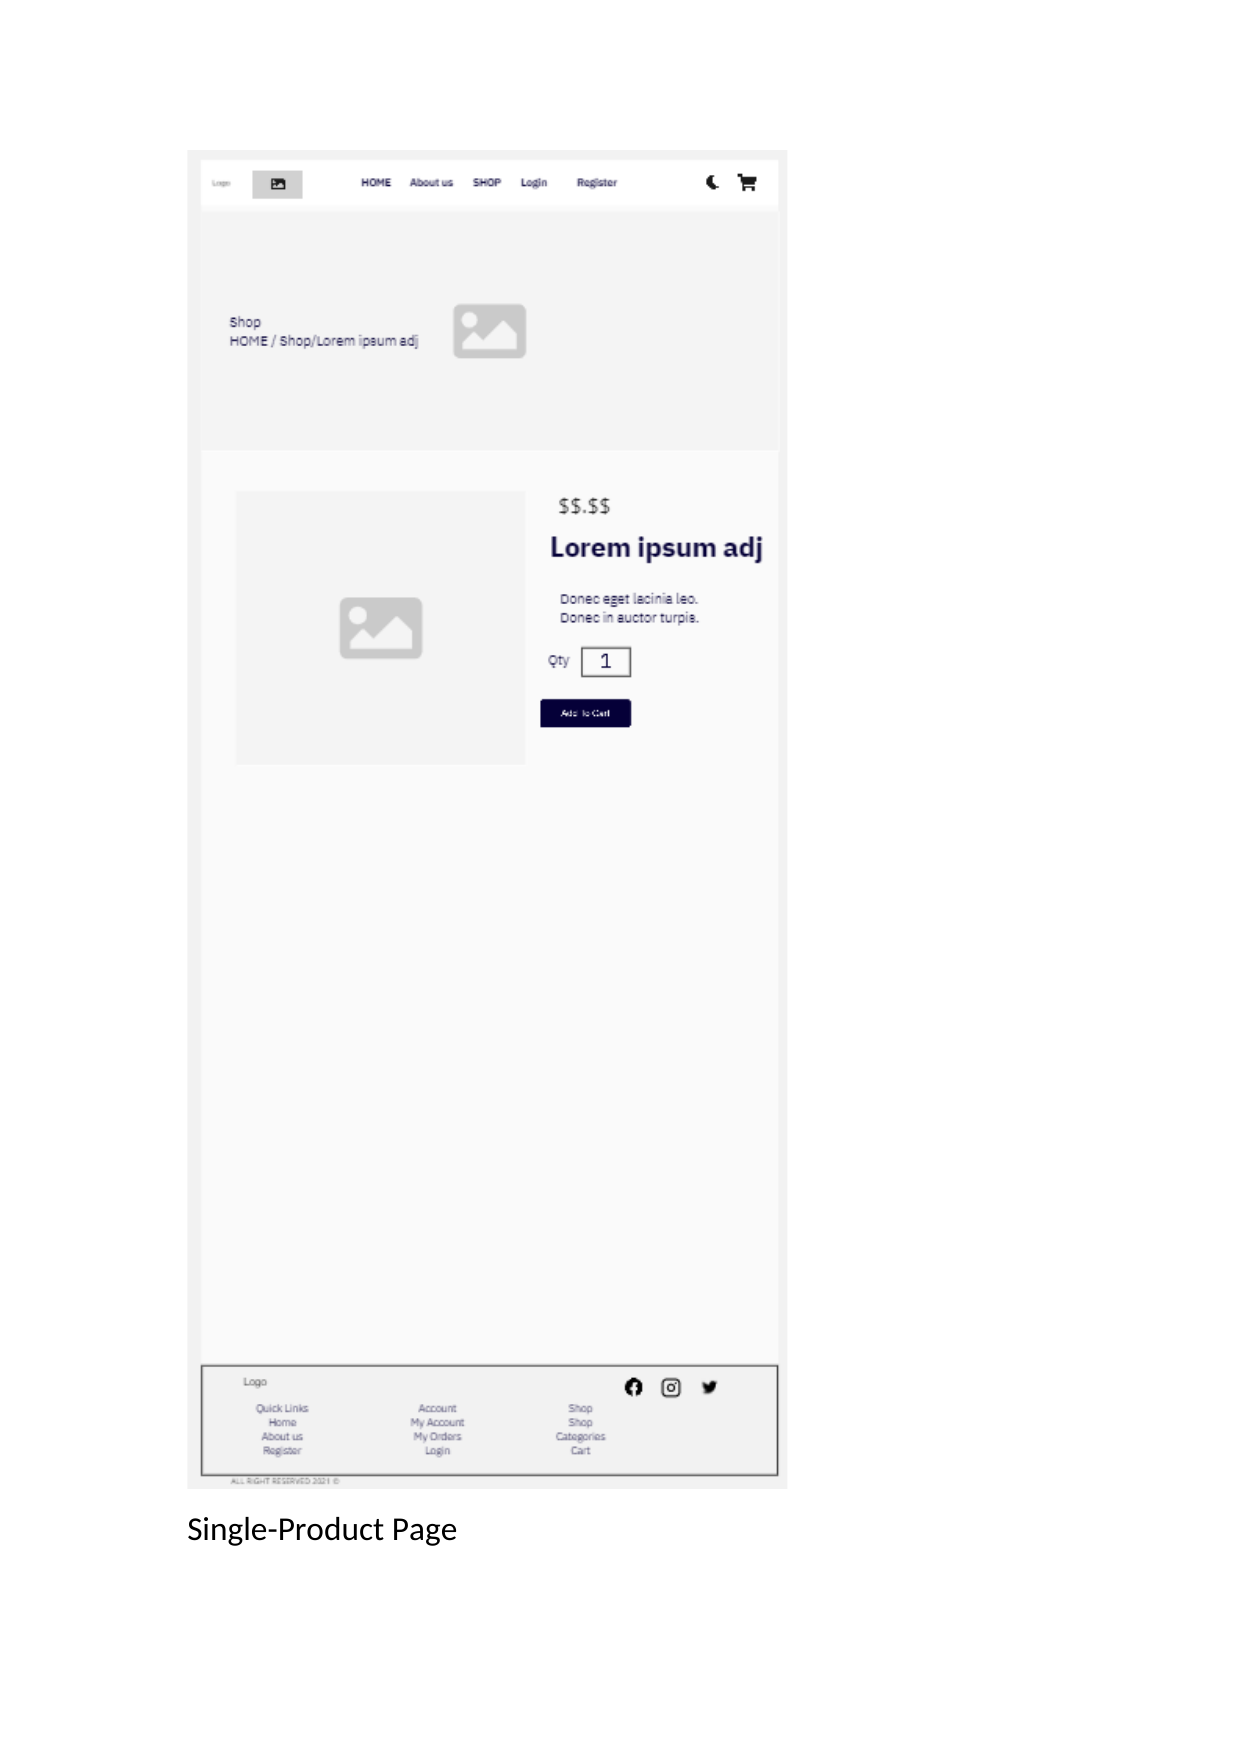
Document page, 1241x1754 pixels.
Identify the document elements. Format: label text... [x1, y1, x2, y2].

picture [187, 150, 788, 1489]
text Single-Product Page [187, 1508, 1053, 1549]
